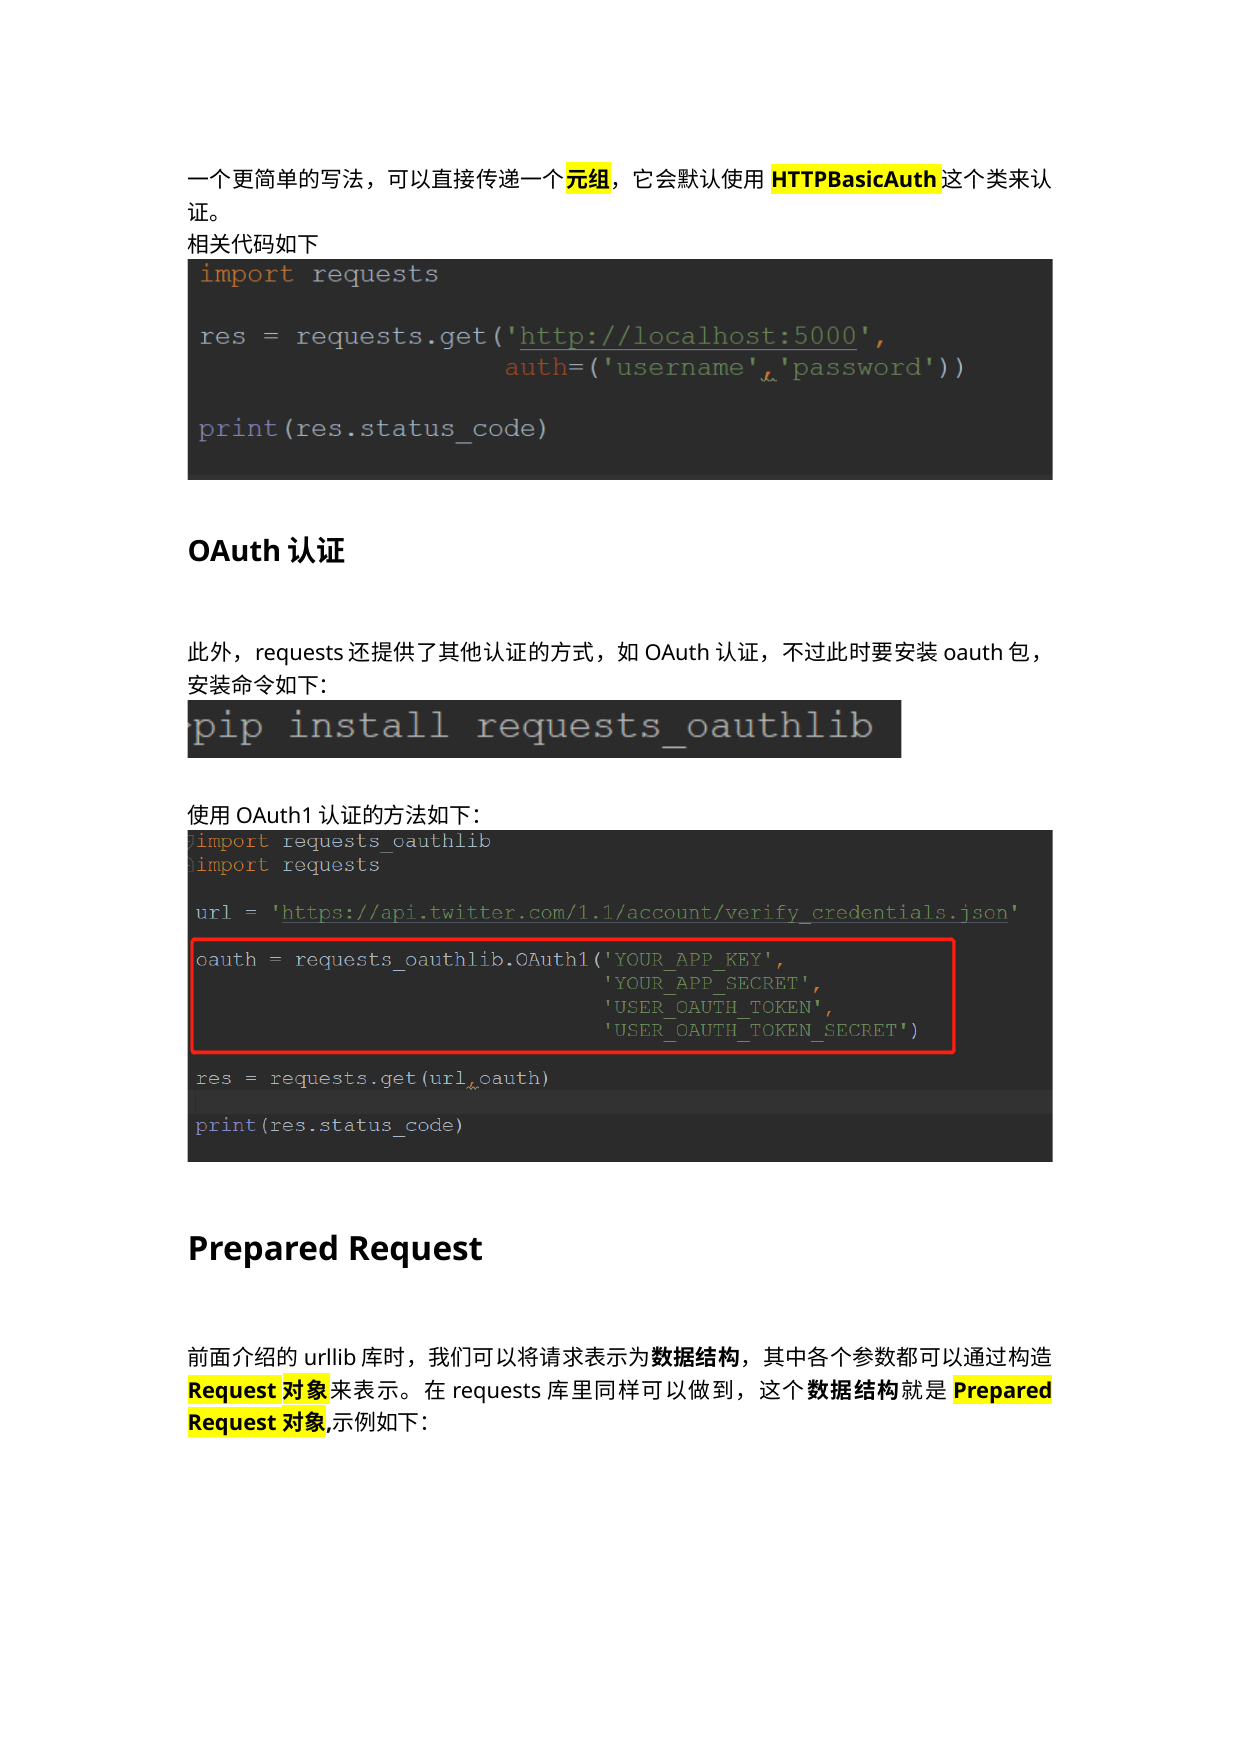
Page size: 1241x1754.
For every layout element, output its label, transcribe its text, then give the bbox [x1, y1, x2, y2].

picture [187, 700, 902, 758]
text 相关代码如下 [187, 227, 1053, 259]
text 当然，如果参数传递一个HTTPBasicAuth类，就显得有点烦琐了，所以requests提供了一个更简单的写法，可以直接传递一个元组，它会默认使用HTTPBasicAuth这个类来认证。 [187, 162, 1053, 227]
picture [187, 830, 1053, 1162]
text 前面介绍的urllib库时，我们可以将请求表示为数据结构，其中各个参数都可以通过构造Request对象来表示。在requests库里同样可以做到，这个数据结构就是Prepared Request 对象,示例如下： [187, 1340, 1053, 1437]
text 使用OAuth1认证的方法如下： [187, 797, 1053, 830]
subtitle OAuth认证 [187, 516, 1053, 581]
text 此外，requests还提供了其他认证的方式，如OAuth认证，不过此时要安装oauth包，安装命令如下： [187, 635, 1053, 700]
picture [187, 259, 1053, 480]
subtitle Prepared Request [187, 1214, 1053, 1279]
